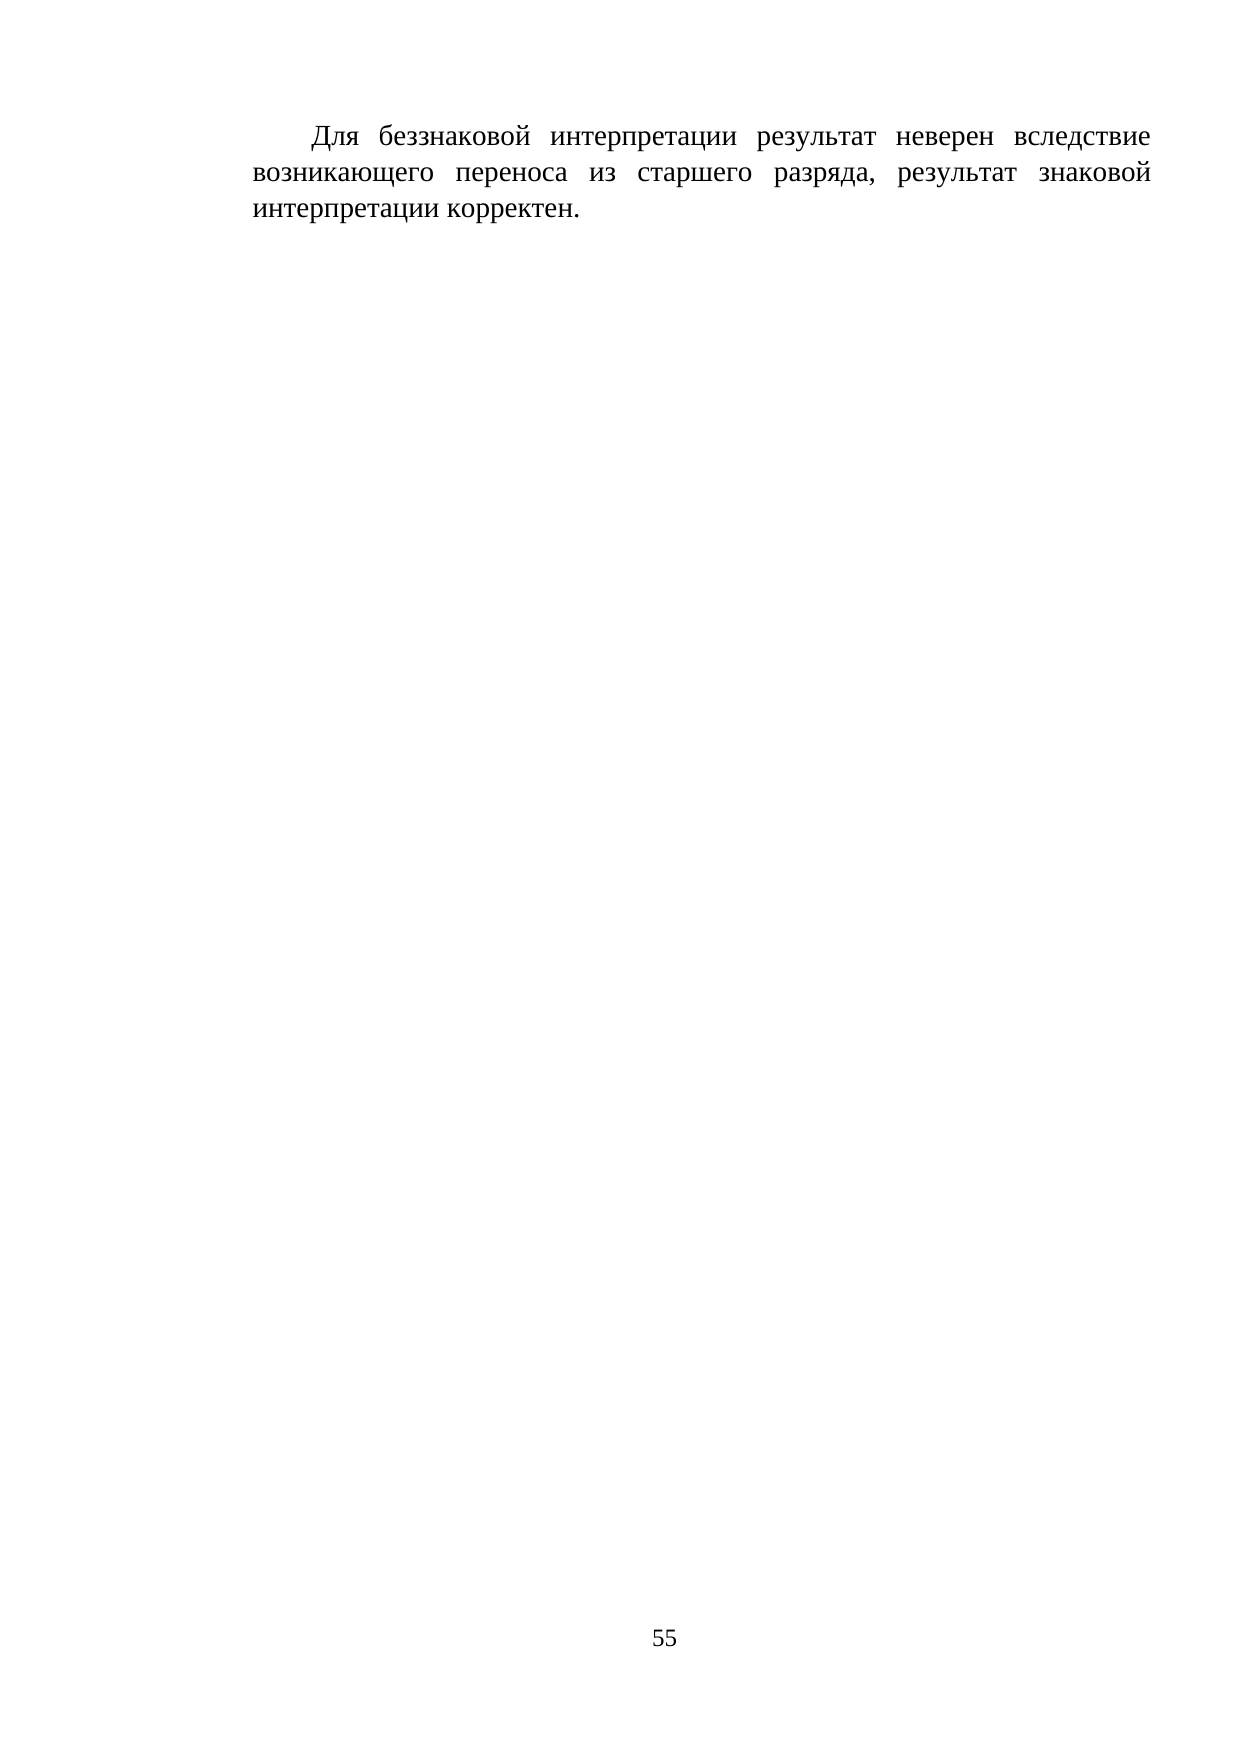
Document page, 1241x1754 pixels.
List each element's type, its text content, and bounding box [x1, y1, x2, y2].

text Для беззнаковой интерпретации результат неверен вследствие возникающего переноса из старшего разряда, результат знаковой интерпретации корректен. [252, 118, 1152, 224]
